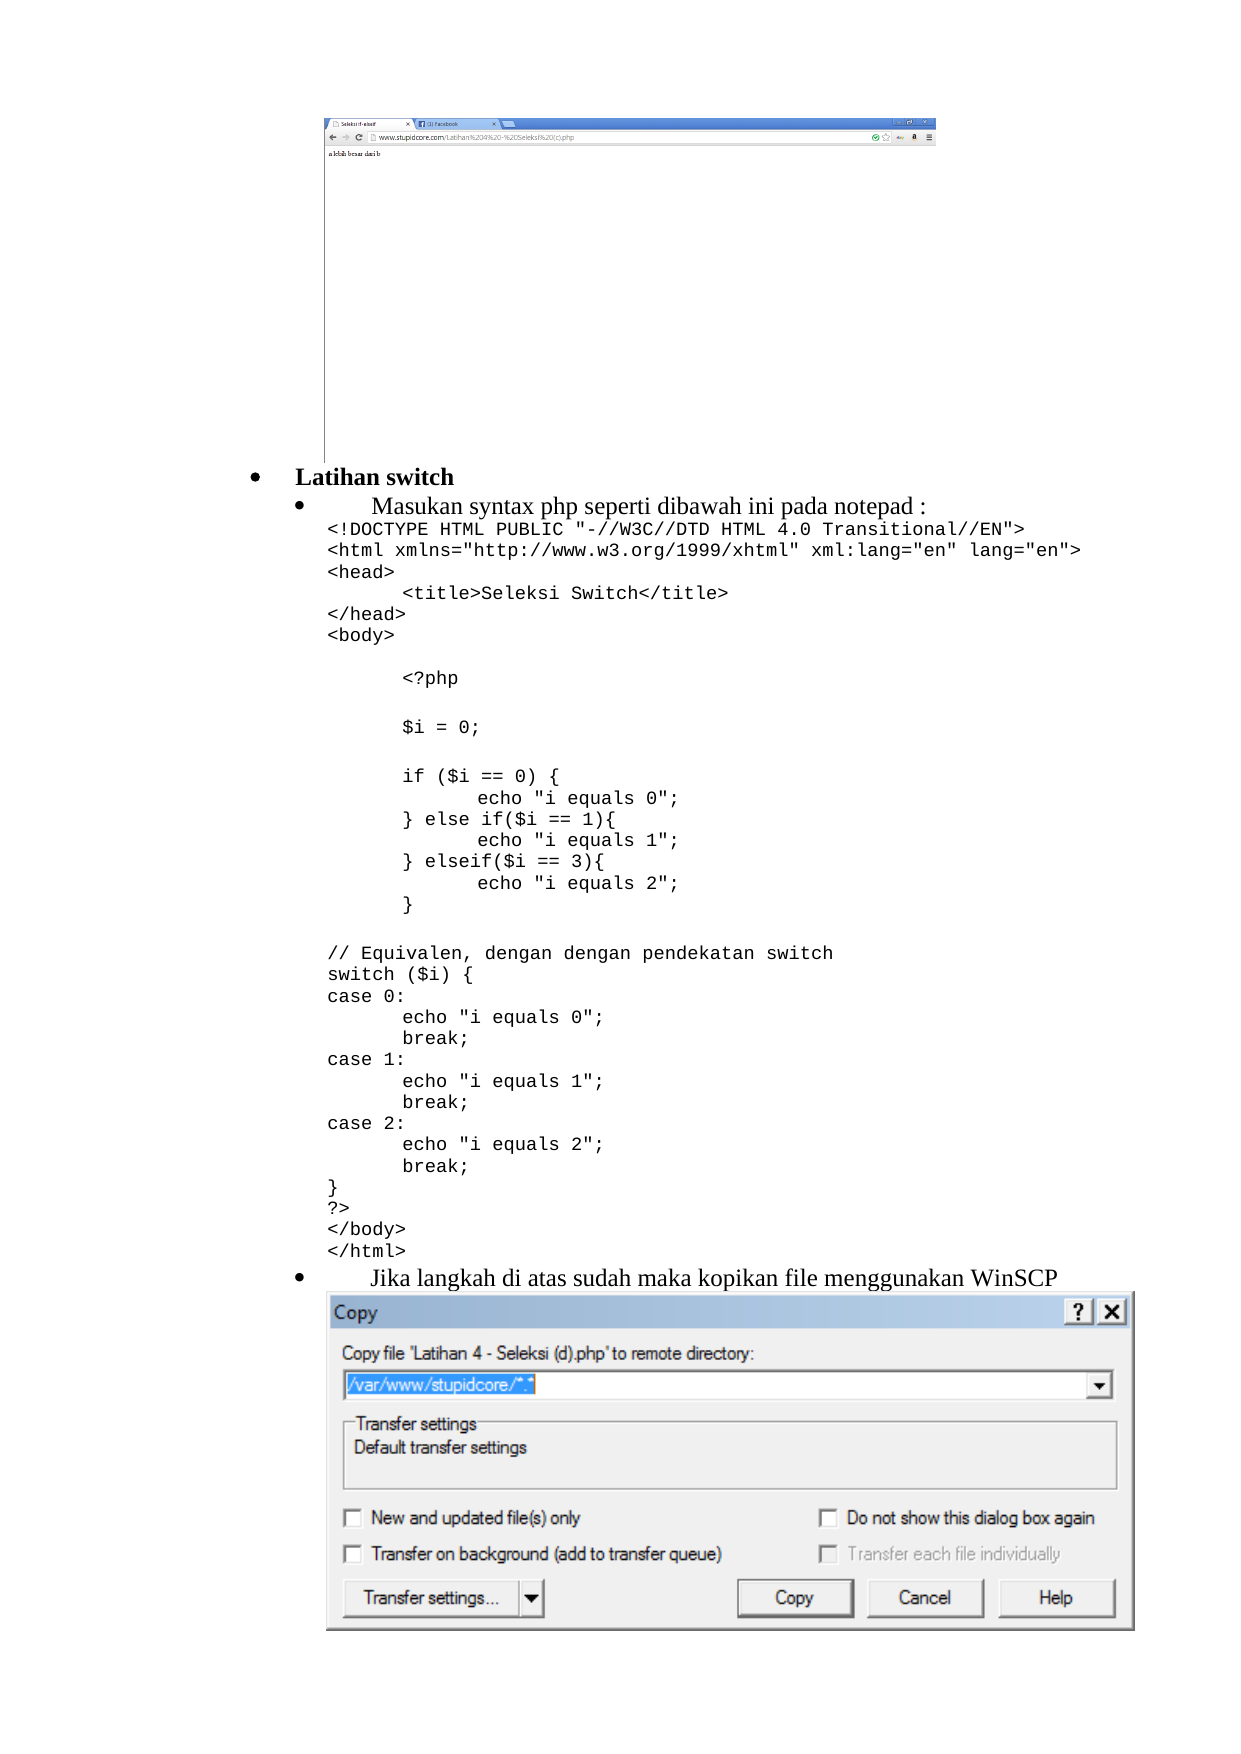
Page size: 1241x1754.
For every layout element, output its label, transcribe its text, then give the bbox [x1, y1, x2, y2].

text } else if($i == 1){ [327, 810, 1122, 831]
text } elseif($i == 3){ [327, 852, 1122, 873]
text case 0: [327, 986, 1122, 1008]
list Masukan syntax php seperti dibawah ini pada notepad : [295, 491, 1122, 520]
text echo "i equals 1"; [327, 1071, 1122, 1093]
text <body> [327, 626, 1122, 647]
text <head> [327, 562, 1122, 584]
text echo "i equals 2"; [327, 1135, 1122, 1156]
text switch ($i) { [327, 965, 1122, 986]
text break; [327, 1093, 1122, 1114]
picture [324, 118, 936, 463]
text } [327, 895, 1122, 916]
text <!DOCTYPE HTML PUBLIC "-//W3C//DTD HTML 4.0 Transitional//EN"> [327, 520, 1122, 541]
text <title>Seleksi Switch</title> [327, 584, 1122, 605]
text echo "i equals 0"; [327, 1008, 1122, 1029]
text // Equivalen, dengan dengan pendekatan switch [327, 944, 1122, 965]
list Latihan switch [251, 462, 1122, 491]
text </html> [327, 1241, 1122, 1263]
text </head> [327, 605, 1122, 626]
picture [326, 1291, 1135, 1631]
text if ($i == 0) { [327, 767, 1122, 788]
text echo "i equals 1"; [327, 831, 1122, 852]
text break; [327, 1156, 1122, 1178]
text $i = 0; [327, 718, 1122, 739]
text </body> [327, 1220, 1122, 1241]
text case 2: [327, 1114, 1122, 1135]
text echo "i equals 2"; [327, 873, 1122, 895]
text break; [327, 1029, 1122, 1050]
text echo "i equals 0"; [327, 788, 1122, 810]
text <?php [327, 669, 1122, 690]
text case 1: [327, 1050, 1122, 1071]
text <html xmlns="http://www.w3.org/1999/xhtml" xml:lang="en" lang="en"> [327, 541, 1122, 562]
list Jika langkah di atas sudah maka kopikan file menggunakan WinSCP [295, 1263, 1122, 1291]
text ?> [327, 1199, 1122, 1220]
text } [327, 1178, 1122, 1199]
